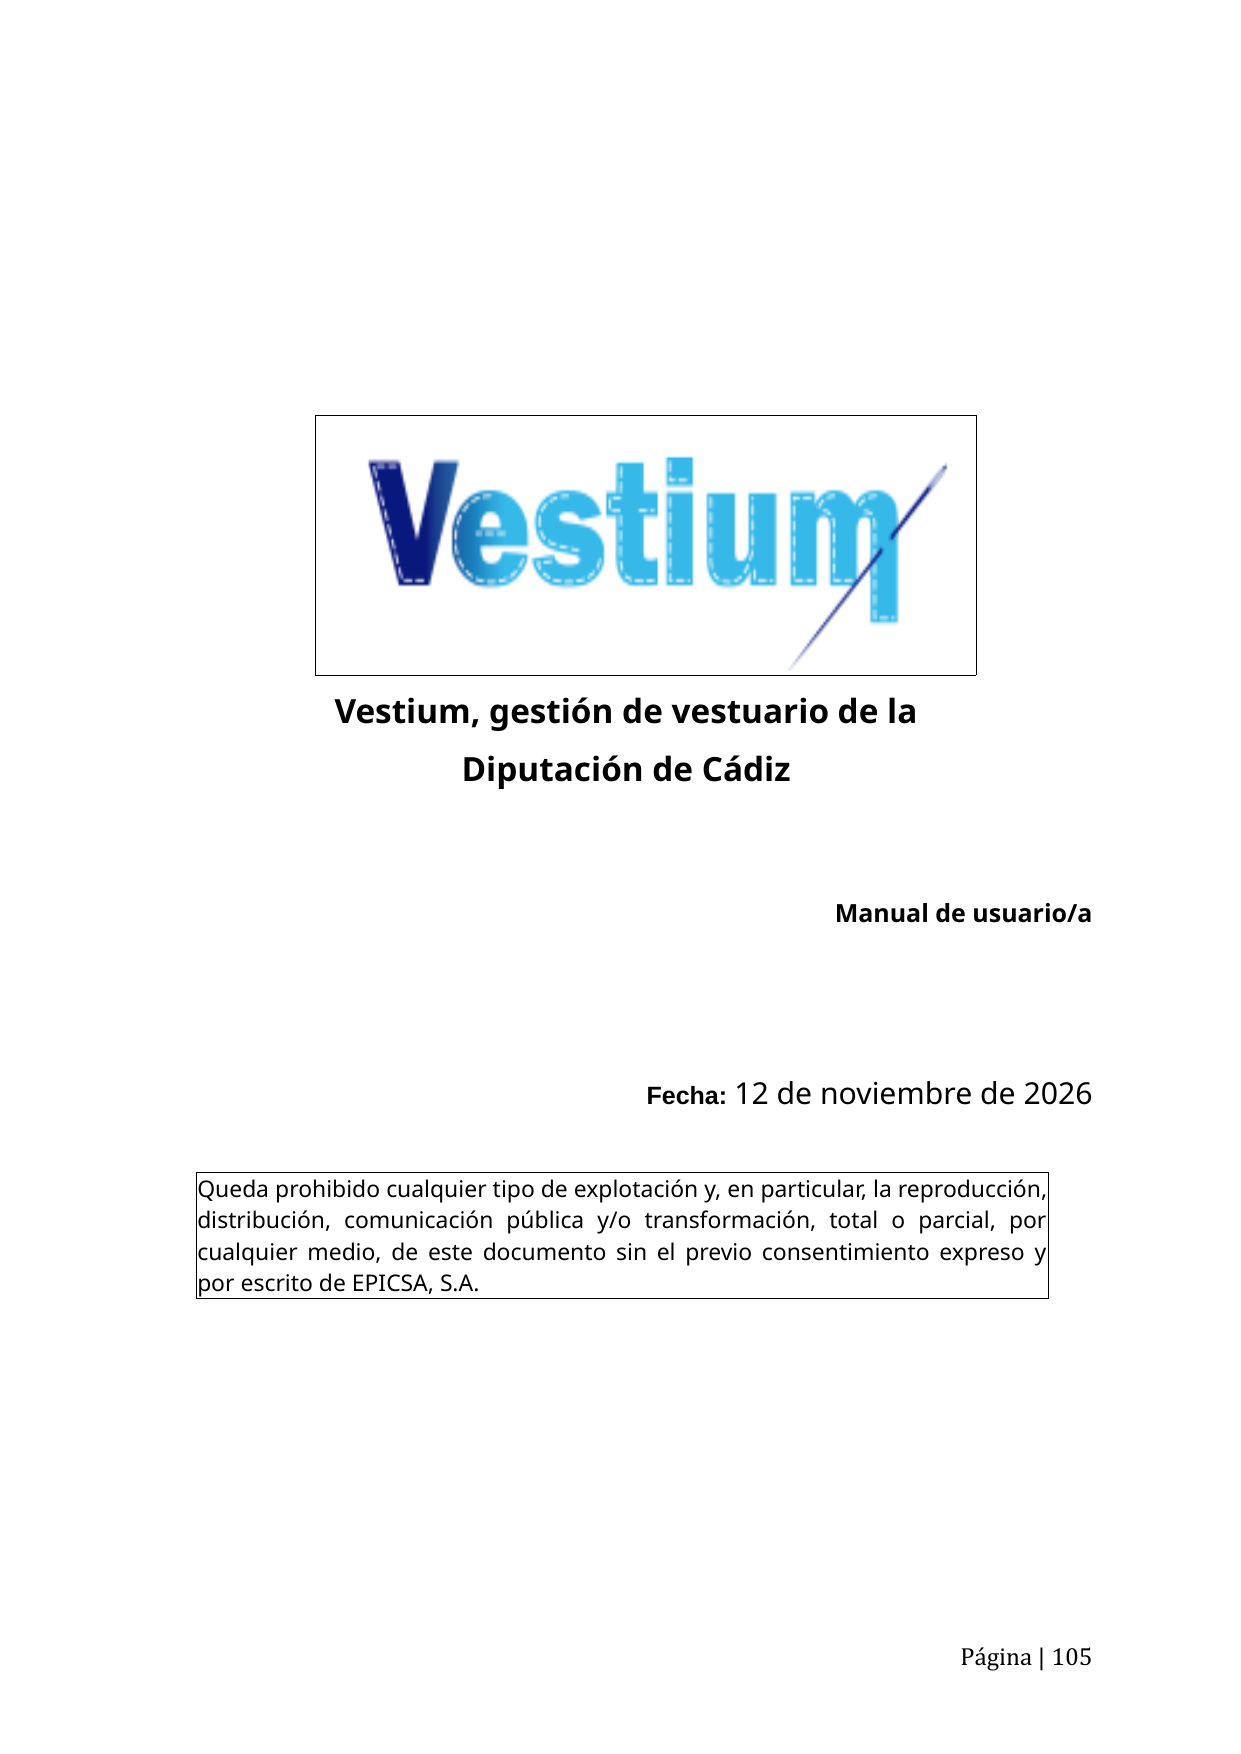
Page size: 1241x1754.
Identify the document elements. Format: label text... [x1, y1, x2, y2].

picture [316, 416, 976, 675]
text Fecha: 13 de junio de 2017 [159, 1072, 1092, 1113]
text Diputación de Cádiz [159, 746, 1092, 791]
text Queda prohibido cualquier tipo de explotación y, en particular, la reproducción, distribución, comunicación pública y/o transformación, total o parcial, por cualquier medio, de este documento sin el previo consentimiento expreso y por escrito de EPICSA, S.A. [197, 1173, 1048, 1298]
text Manual de usuario/a [159, 896, 1092, 930]
text Vestium, gestión de vestuario de la [159, 633, 1092, 733]
